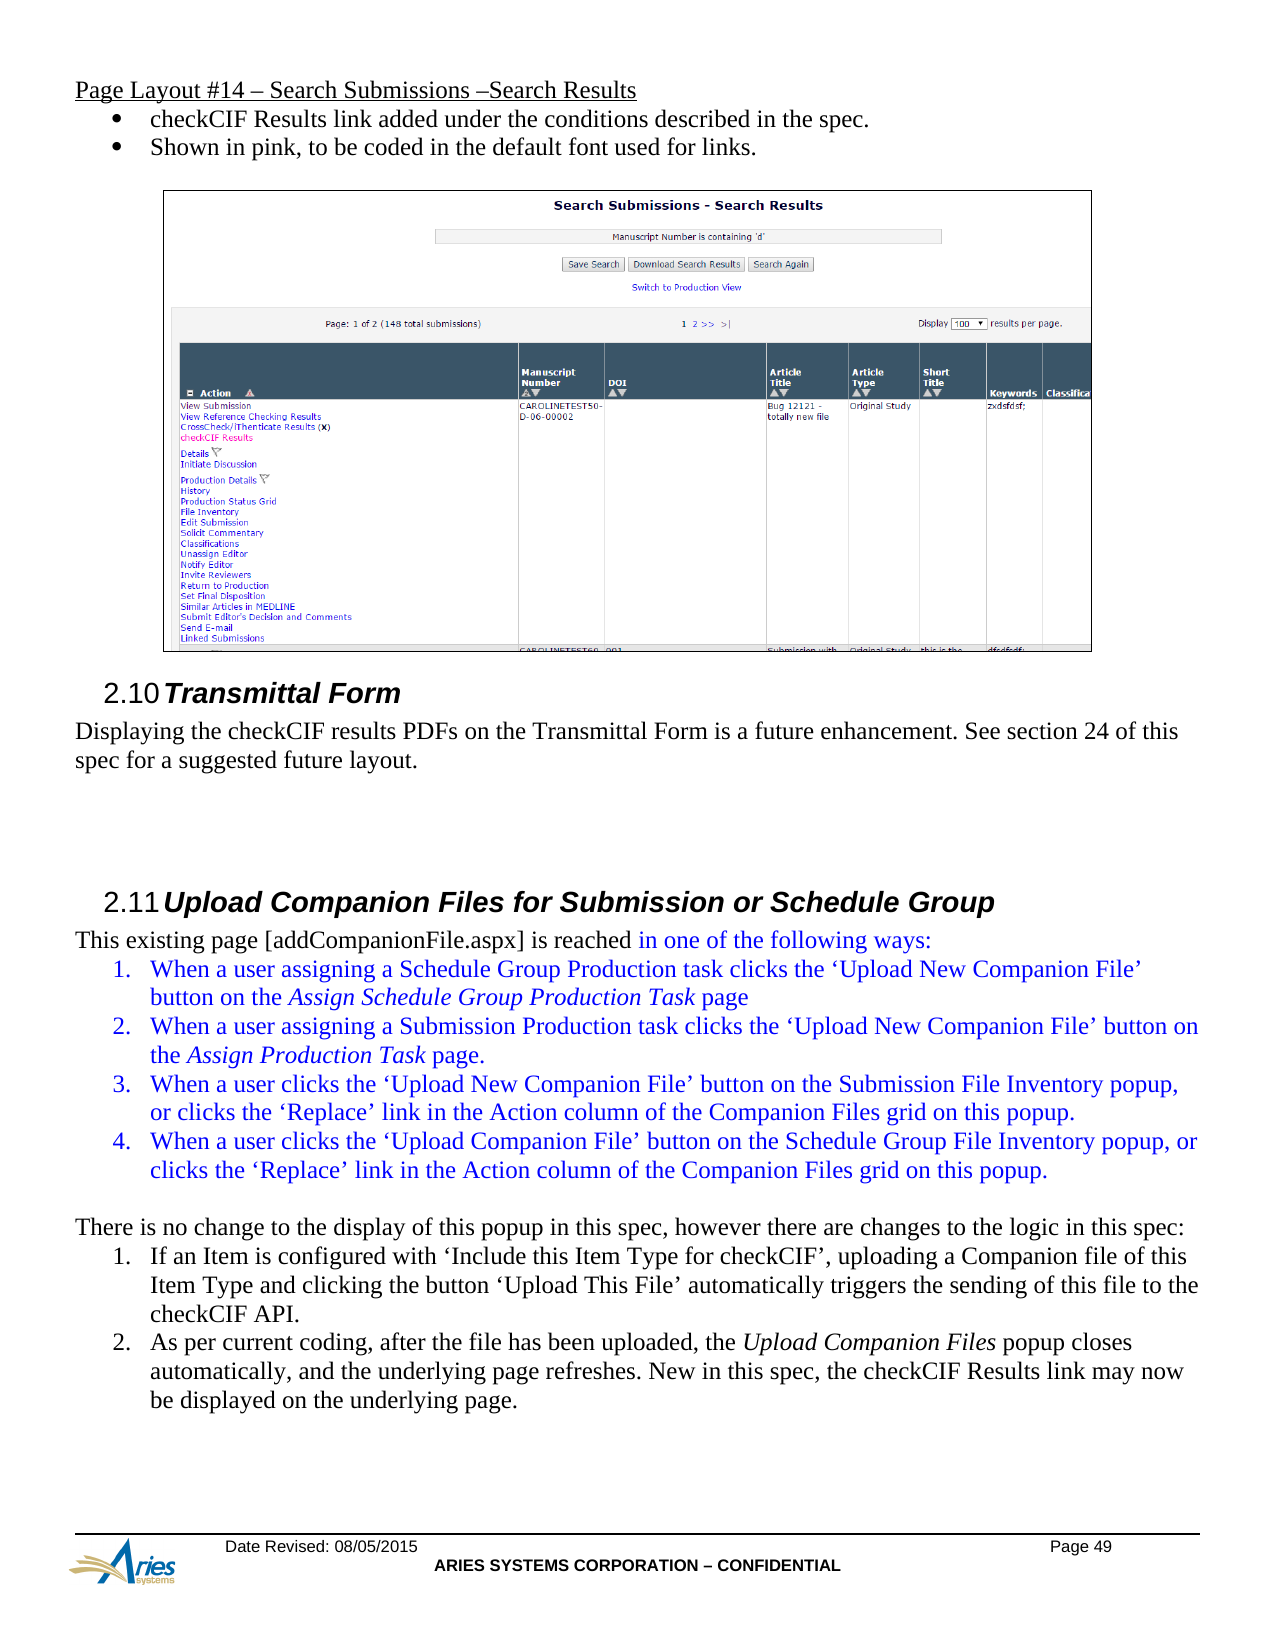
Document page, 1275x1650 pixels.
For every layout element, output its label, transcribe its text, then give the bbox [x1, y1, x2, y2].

list When a user clicks the ‘Upload Companion File’ button on the Schedule Group File Inventory popup, or clicks the ‘Replace’ link in the Action column of the Companion Files grid on this popup. [112, 1126, 1200, 1184]
text Page Layout #14 – Search Submissions –Search Results [75, 75, 1200, 104]
list When a user assigning a Schedule Group Production task clicks the ‘Upload New Companion File’ button on the Assign Schedule Group Production Task page [112, 954, 1200, 1011]
list Shown in pink, to be coded in the default font used for links. [112, 132, 1200, 161]
picture [164, 191, 1091, 651]
list As per current coding, after the file has been uploaded, the Upload Companion Files popup closes automatically, and the underlying page refreshes. New in this spec, the checkCIF Results link may now be displayed on the underlying page. [112, 1327, 1200, 1414]
list When a user clicks the ‘Upload New Companion File’ button on the Submission File Inventory popup, or clicks the ‘Replace’ link in the Action column of the Companion Files grid on this popup. [112, 1069, 1200, 1126]
subtitle Upload Companion Files for Submission or Schedule Group [103, 885, 1200, 919]
text This existing page [addCompanionFile.aspx] is reached in one of the following ways: [75, 925, 1200, 954]
list If an Item is configured with ‘Include this Item Type for checkCIF’, uploading a Companion file of this Item Type and clicking the button ‘Upload This File’ automatically triggers the sending of this file to the checkCIF API. [112, 1241, 1200, 1327]
text There is no change to the display of this popup in this spec, however there are changes to the logic in this spec: [75, 1212, 1200, 1241]
text Displaying the checkCIF results PDFs on the Transmittal Form is a future enhancement. See section 24 of this spec for a suggested future layout. [75, 716, 1200, 774]
list checkCIF Results link added under the conditions described in the spec. [112, 104, 1200, 132]
subtitle Transmittal Form [103, 677, 1200, 710]
picture [68, 1538, 175, 1585]
list When a user assigning a Submission Production task clicks the ‘Upload New Companion File’ button on the Assign Production Task page. [112, 1011, 1200, 1069]
